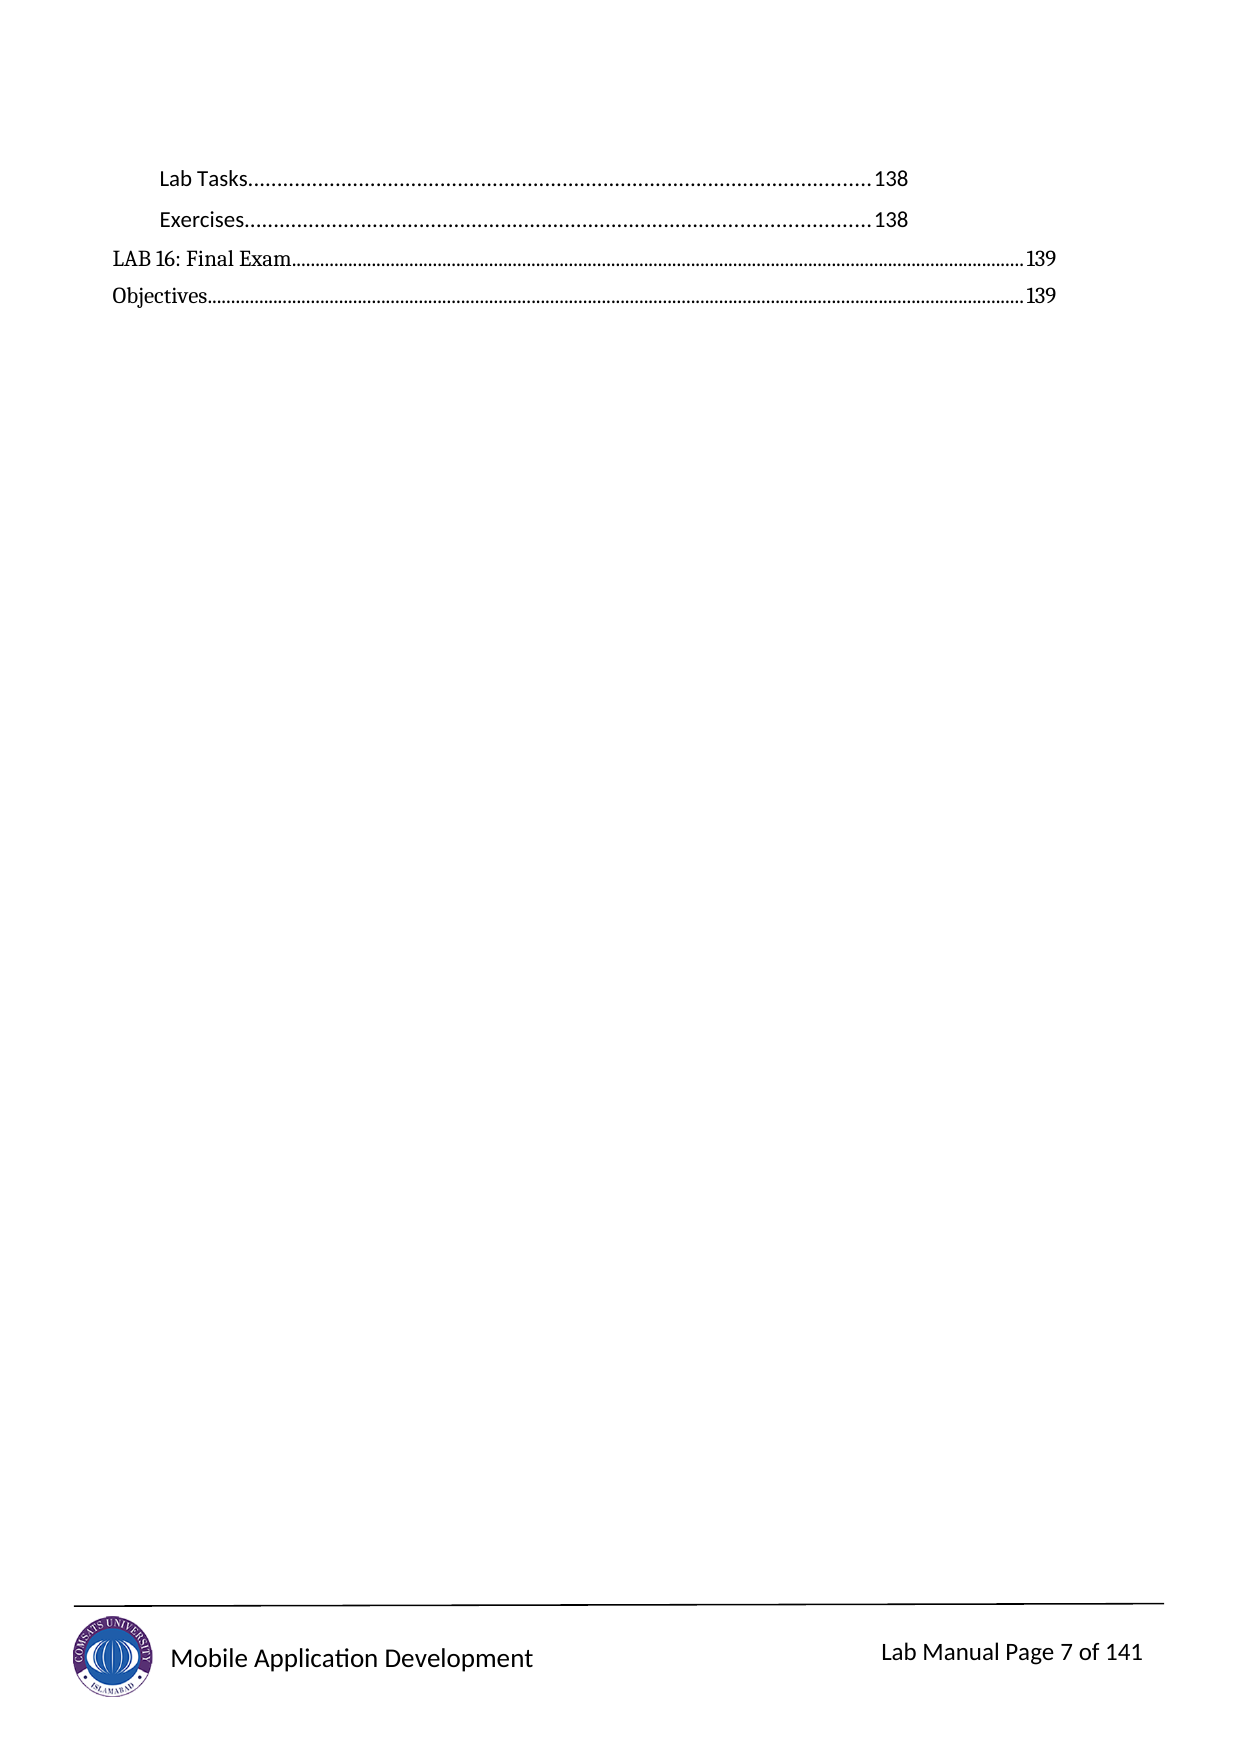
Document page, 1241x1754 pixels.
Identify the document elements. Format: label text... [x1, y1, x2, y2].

picture [73, 1616, 154, 1697]
text LAB 16: Final Exam 139 [112, 246, 1190, 272]
text Objectives 139 [112, 283, 1190, 309]
text Exercises 138 [159, 205, 1190, 233]
text Lab Tasks 138 [159, 164, 1190, 193]
